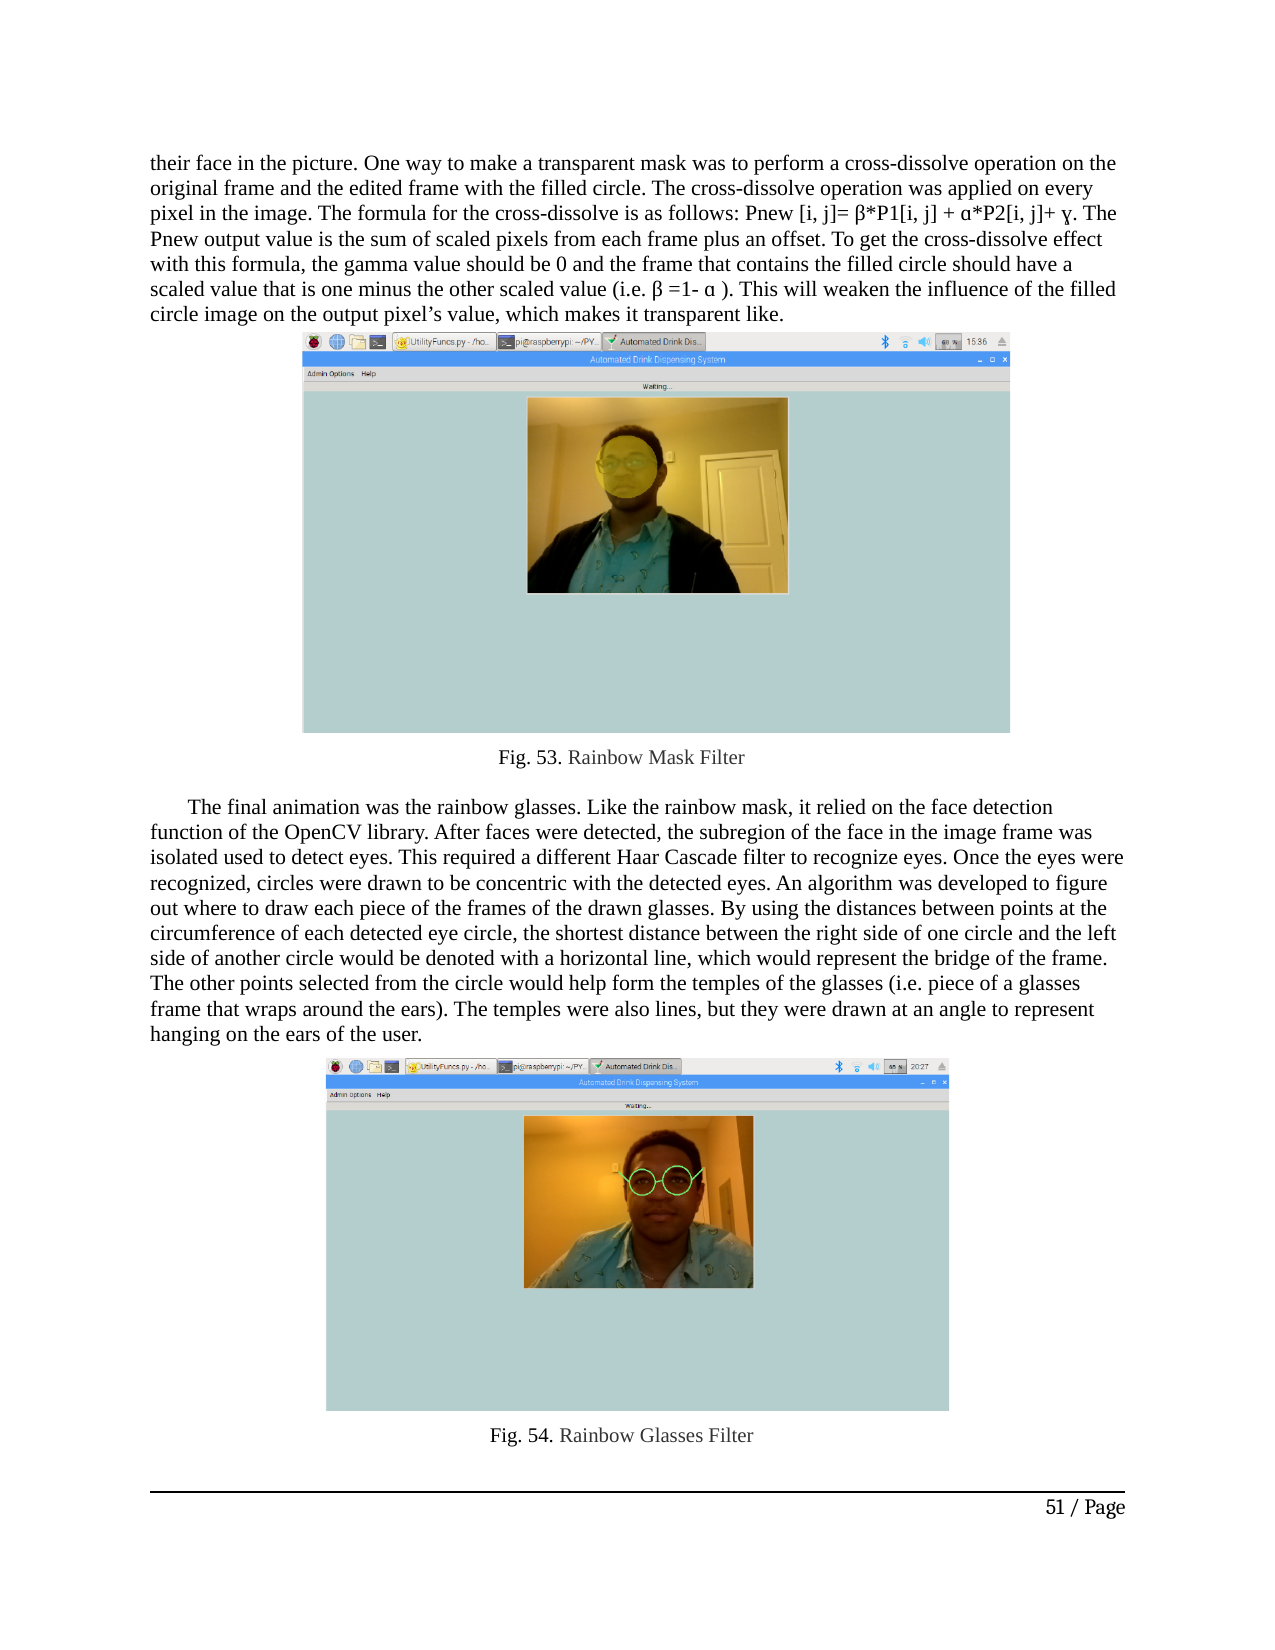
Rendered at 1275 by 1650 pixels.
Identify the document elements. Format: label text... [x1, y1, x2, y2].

text The final animation was the rainbow glasses. Like the rainbow mask, it relied on the face detection function of the OpenCV library. After faces were detected, the subregion of the face in the image frame was isolated used to detect eyes. This required a different Haar Cascade filter to recognize eyes. Once the eyes were recognized, circles were drawn to be concentric with the detected eyes. An algorithm was developed to figure out where to draw each piece of the frames of the drawn glasses. By using the distances between points at the circumference of each detected eye circle, the shortest distance between the right side of one circle and the left side of another circle would be denoted with a horizontal line, which would represent the bridge of the frame. The other points selected from the circle would help form the temples of the glasses (i.e. piece of a glasses frame that wraps around the ears). The temples were also lines, but they were drawn at an angle to represent hanging on the ears of the user. [150, 794, 1125, 1046]
picture [325, 1058, 950, 1411]
picture [302, 332, 1011, 733]
text Rainbow Mask Filter [150, 745, 1125, 769]
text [150, 150, 1125, 326]
text Rainbow Glasses Filter [150, 1423, 1125, 1447]
